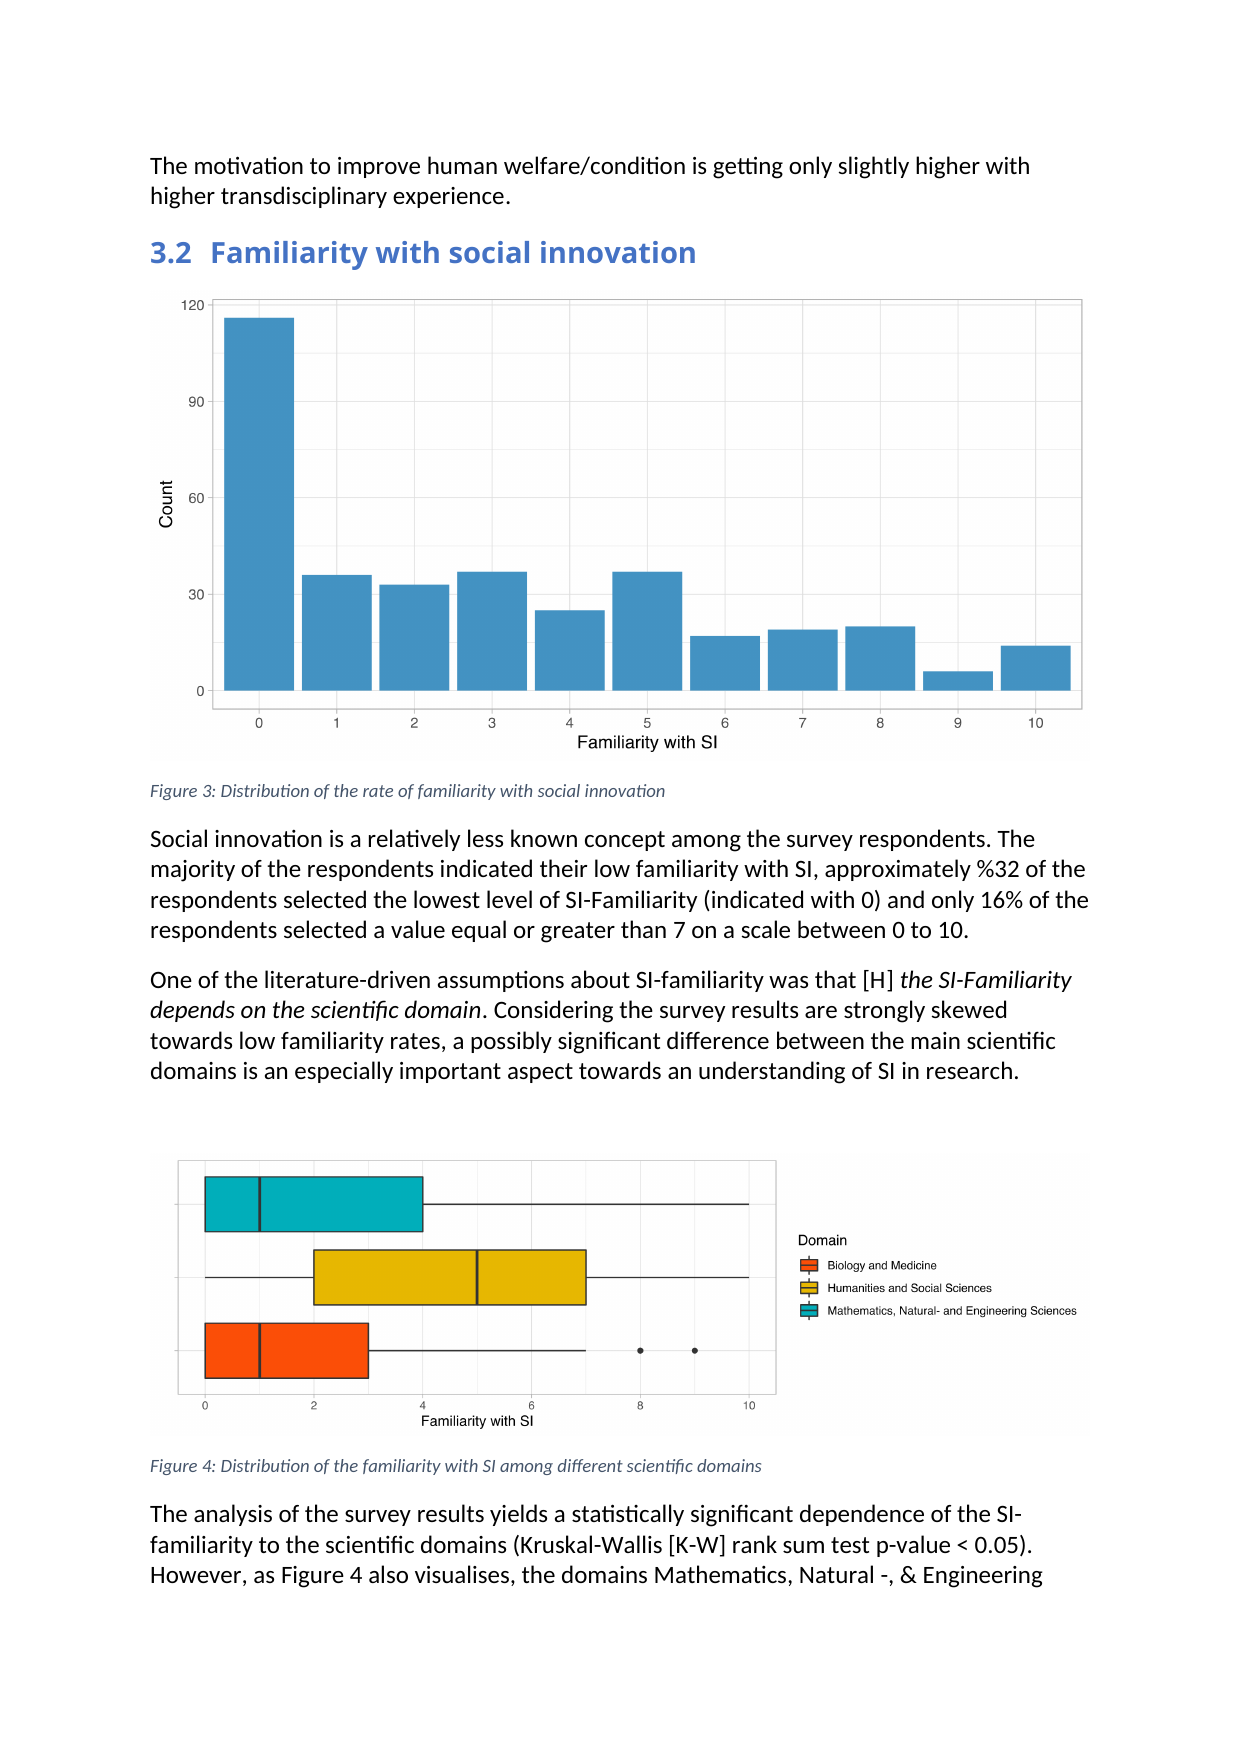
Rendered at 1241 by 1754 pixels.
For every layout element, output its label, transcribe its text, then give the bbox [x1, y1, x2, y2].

text Figure 3: Distribution of the rate of familiarity with social innovation [150, 779, 1090, 802]
picture [150, 290, 1091, 761]
text Figure 4: Distribution of the familiarity with SI among different scientific domains [150, 1455, 1090, 1478]
subtitle Familiarity with social innovation [150, 232, 1090, 272]
text One of the literature-driven assumptions about SI-familiarity was that [H] the SI-Familiarity depends on the scientific domain. Considering the survey results are strongly skewed towards low familiarity rates, a possibly significant difference between the main scientific domains is an especially important aspect towards an understanding of SI in research. [150, 964, 1090, 1086]
text Social innovation is a relatively less known concept among the survey respondents. The majority of the respondents indicated their low familiarity with SI, approximately %32 of the respondents selected the lowest level of SI-Familiarity (indicated with 0) and only 16% of the respondents selected a value equal or greater than 7 on a scale between 0 to 10. [150, 823, 1090, 945]
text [150, 150, 1090, 211]
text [150, 1498, 1090, 1590]
picture [150, 1153, 1091, 1436]
